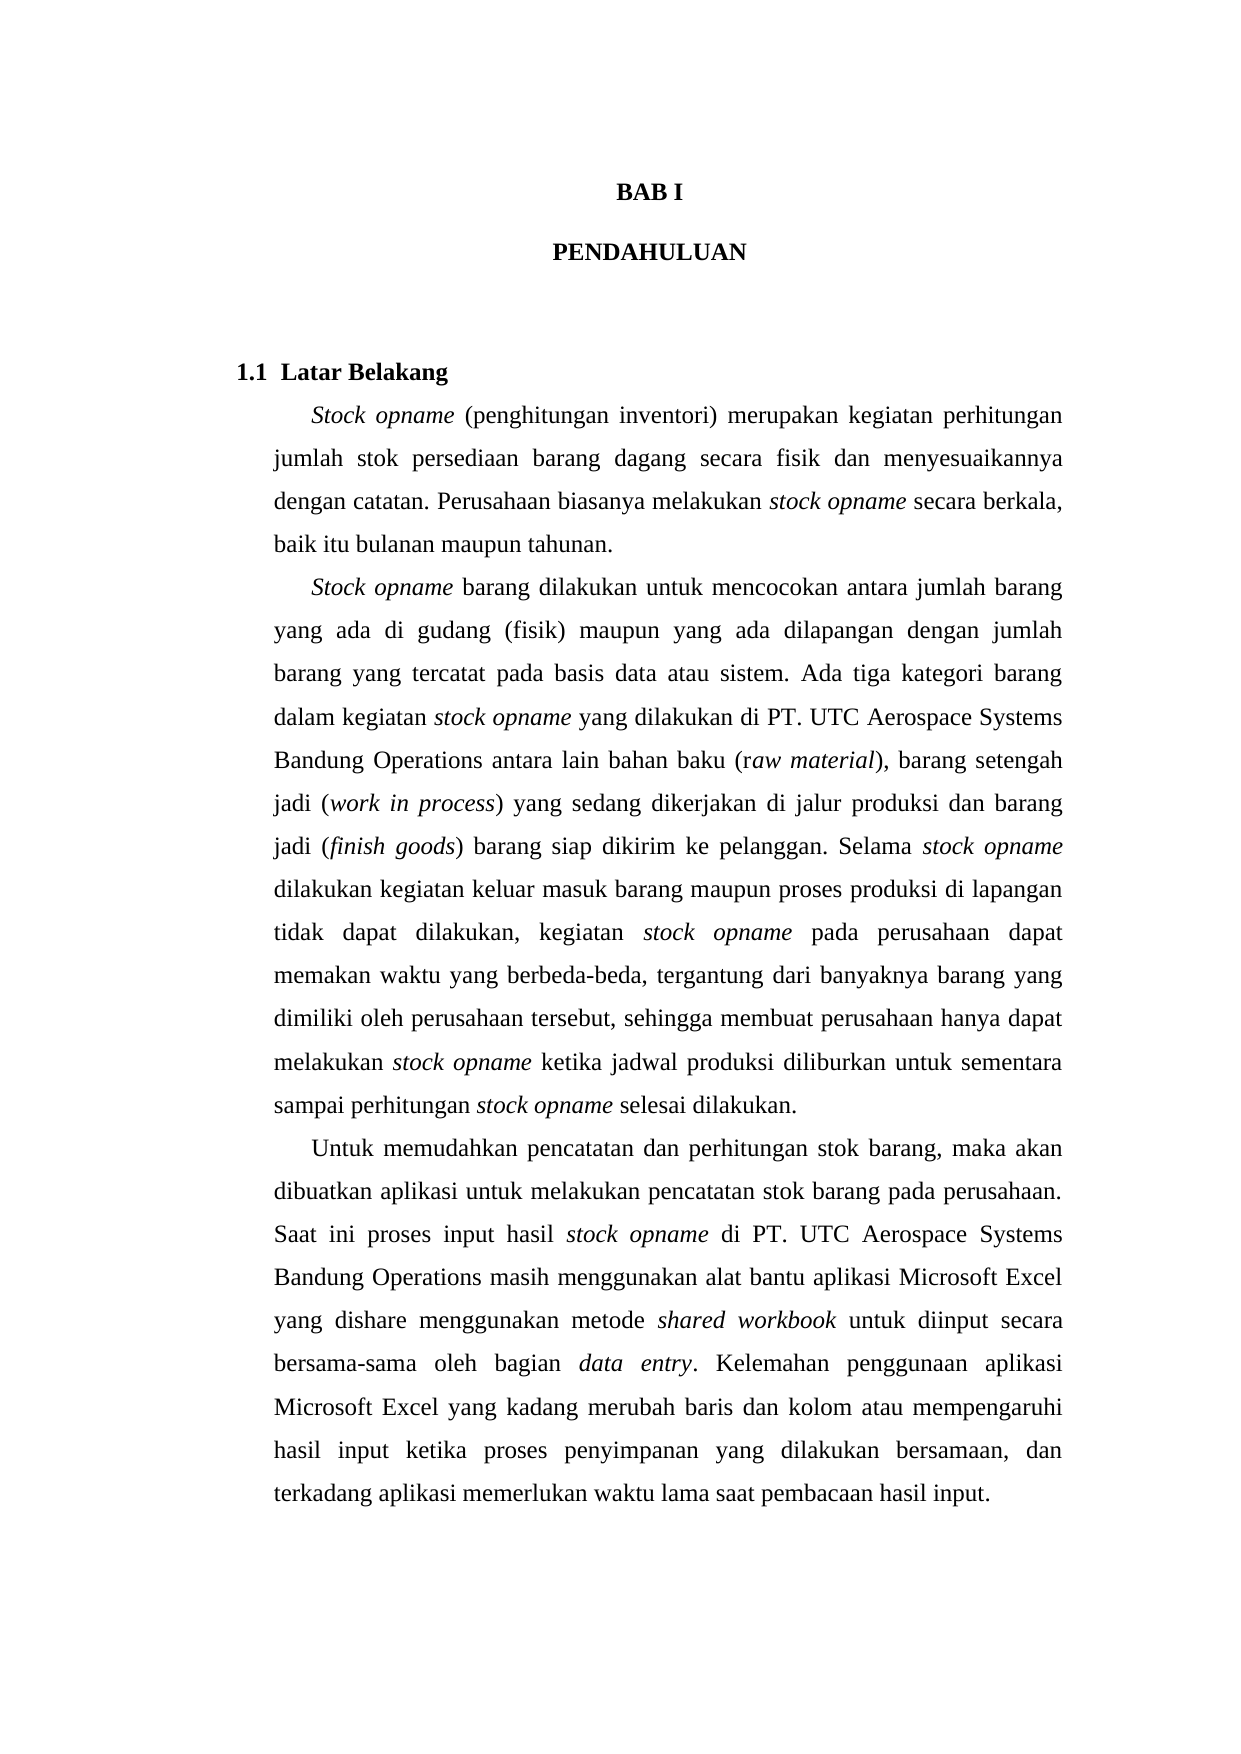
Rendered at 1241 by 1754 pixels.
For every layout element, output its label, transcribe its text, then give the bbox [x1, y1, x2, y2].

list Stock opname (penghitungan inventori) merupakan kegiatan perhitungan jumlah stok persediaan barang dagang secara fisik dan menyesuaikannya dengan catatan. Perusahaan biasanya melakukan stock opname secara berkala, baik itu bulanan maupun tahunan. [274, 400, 1063, 558]
list Latar Belakang [236, 357, 1063, 385]
text BAB I [236, 177, 1063, 206]
list Untuk memudahkan pencatatan dan perhitungan stok barang, maka akan dibuatkan aplikasi untuk melakukan pencatatan stok barang pada perusahaan. Saat ini proses input hasil stock opname di PT. UTC Aerospace Systems Bandung Operations masih menggunakan alat bantu aplikasi Microsoft Excel yang dishare menggunakan metode shared workbook untuk diinput secara bersama-sama oleh bagian data entry. Kelemahan penggunaan aplikasi Microsoft Excel yang kadang merubah baris dan kolom atau mempengaruhi hasil input ketika proses penyimpanan yang dilakukan bersamaan, dan terkadang aplikasi memerlukan waktu lama saat pembacaan hasil input. [274, 1133, 1063, 1507]
list Stock opname barang dilakukan untuk mencocokan antara jumlah barang yang ada di gudang (fisik) maupun yang ada dilapangan dengan jumlah barang yang tercatat pada basis data atau sistem. Ada tiga kategori barang dalam kegiatan stock opname yang dilakukan di PT. UTC Aerospace Systems Bandung Operations antara lain bahan baku (raw material), barang setengah jadi (work in process) yang sedang dikerjakan di jalur produksi dan barang jadi (finish goods) barang siap dikirim ke pelanggan. Selama stock opname dilakukan kegiatan keluar masuk barang maupun proses produksi di lapangan tidak dapat dilakukan, kegiatan stock opname pada perusahaan dapat memakan waktu yang berbeda-beda, tergantung dari banyaknya barang yang dimiliki oleh perusahaan tersebut, sehingga membuat perusahaan hanya dapat melakukan stock opname ketika jadwal produksi diliburkan untuk sementara sampai perhitungan stock opname selesai dilakukan. [274, 572, 1063, 1118]
text PENDAHULUAN [236, 237, 1063, 266]
